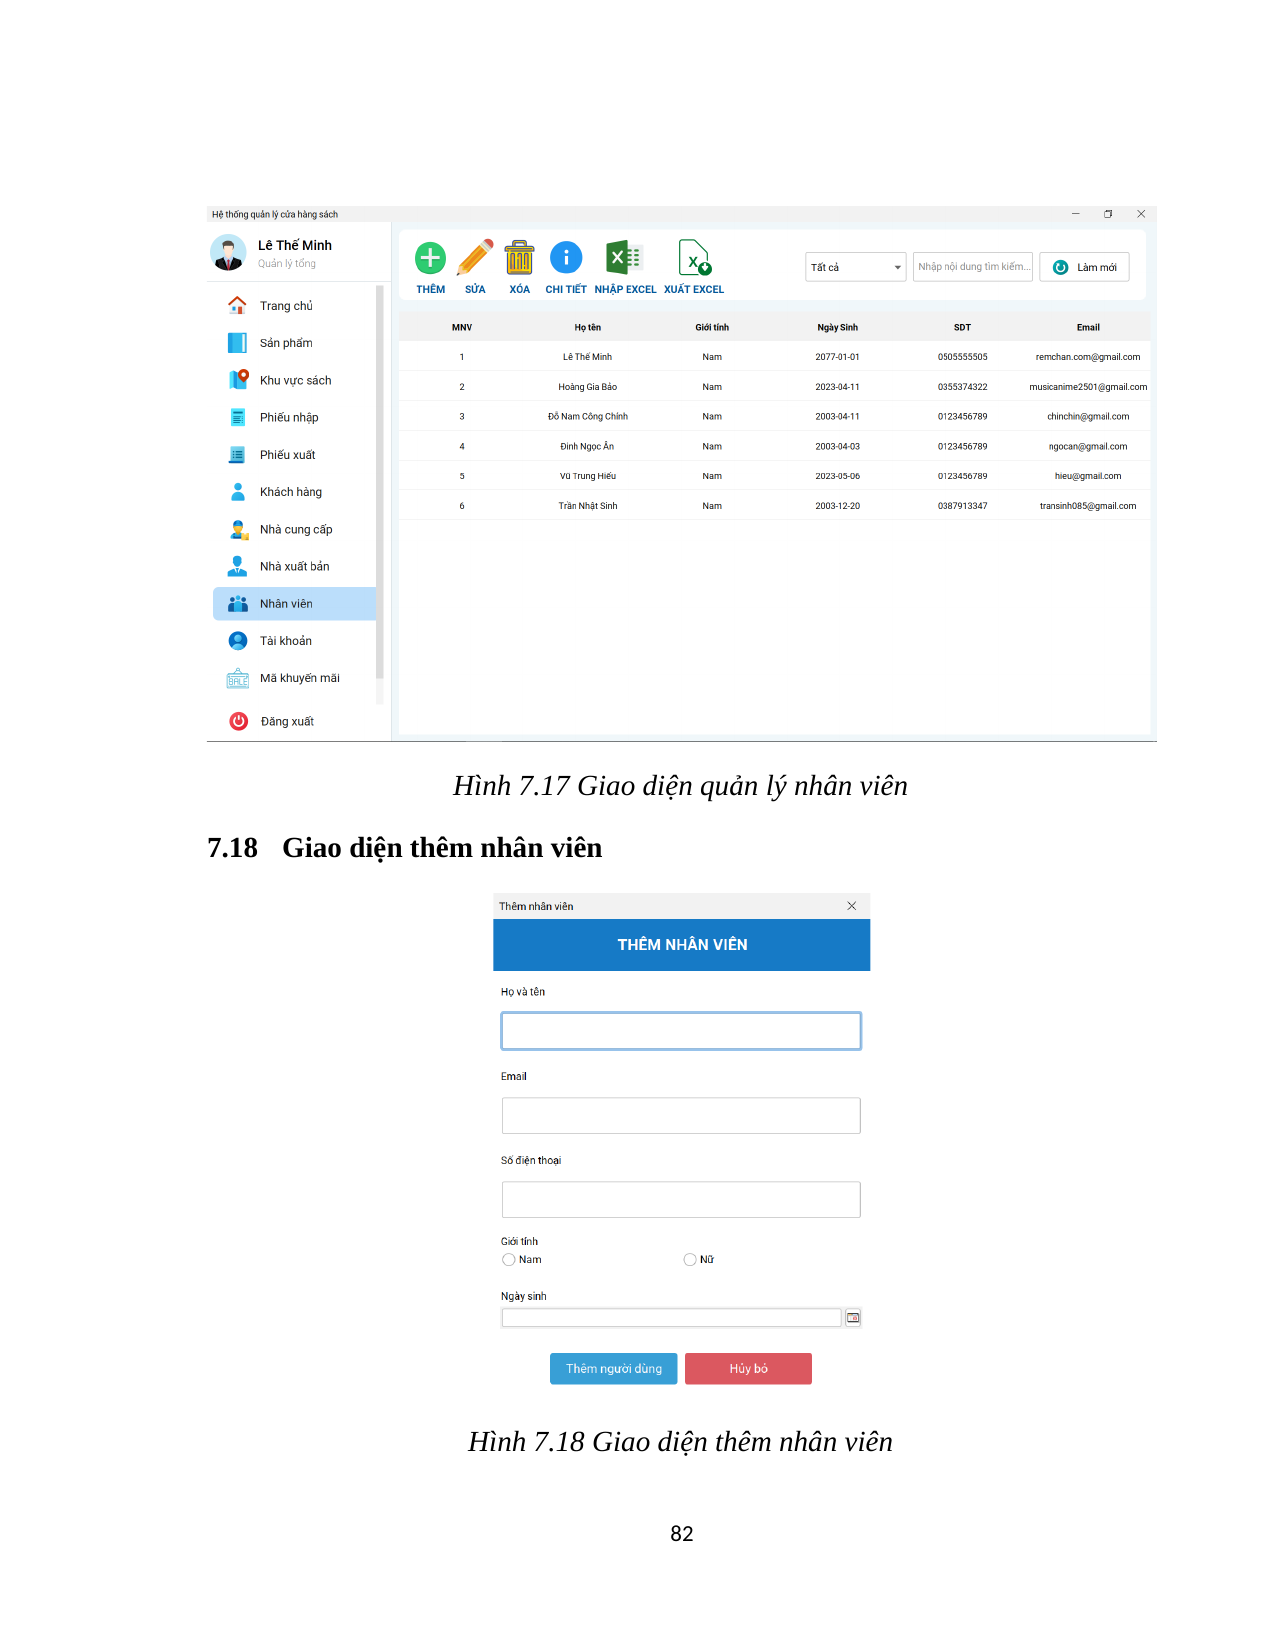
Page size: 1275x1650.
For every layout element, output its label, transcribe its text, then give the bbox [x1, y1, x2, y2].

list Giao diện thêm nhân viên [207, 831, 1157, 864]
picture [206, 206, 1157, 742]
text Hình 7.17 Giao diện quản lý nhân viên [207, 768, 1157, 801]
text Hình 7.18 Giao diện thêm nhân viên [207, 1424, 1157, 1458]
picture [493, 893, 871, 1398]
